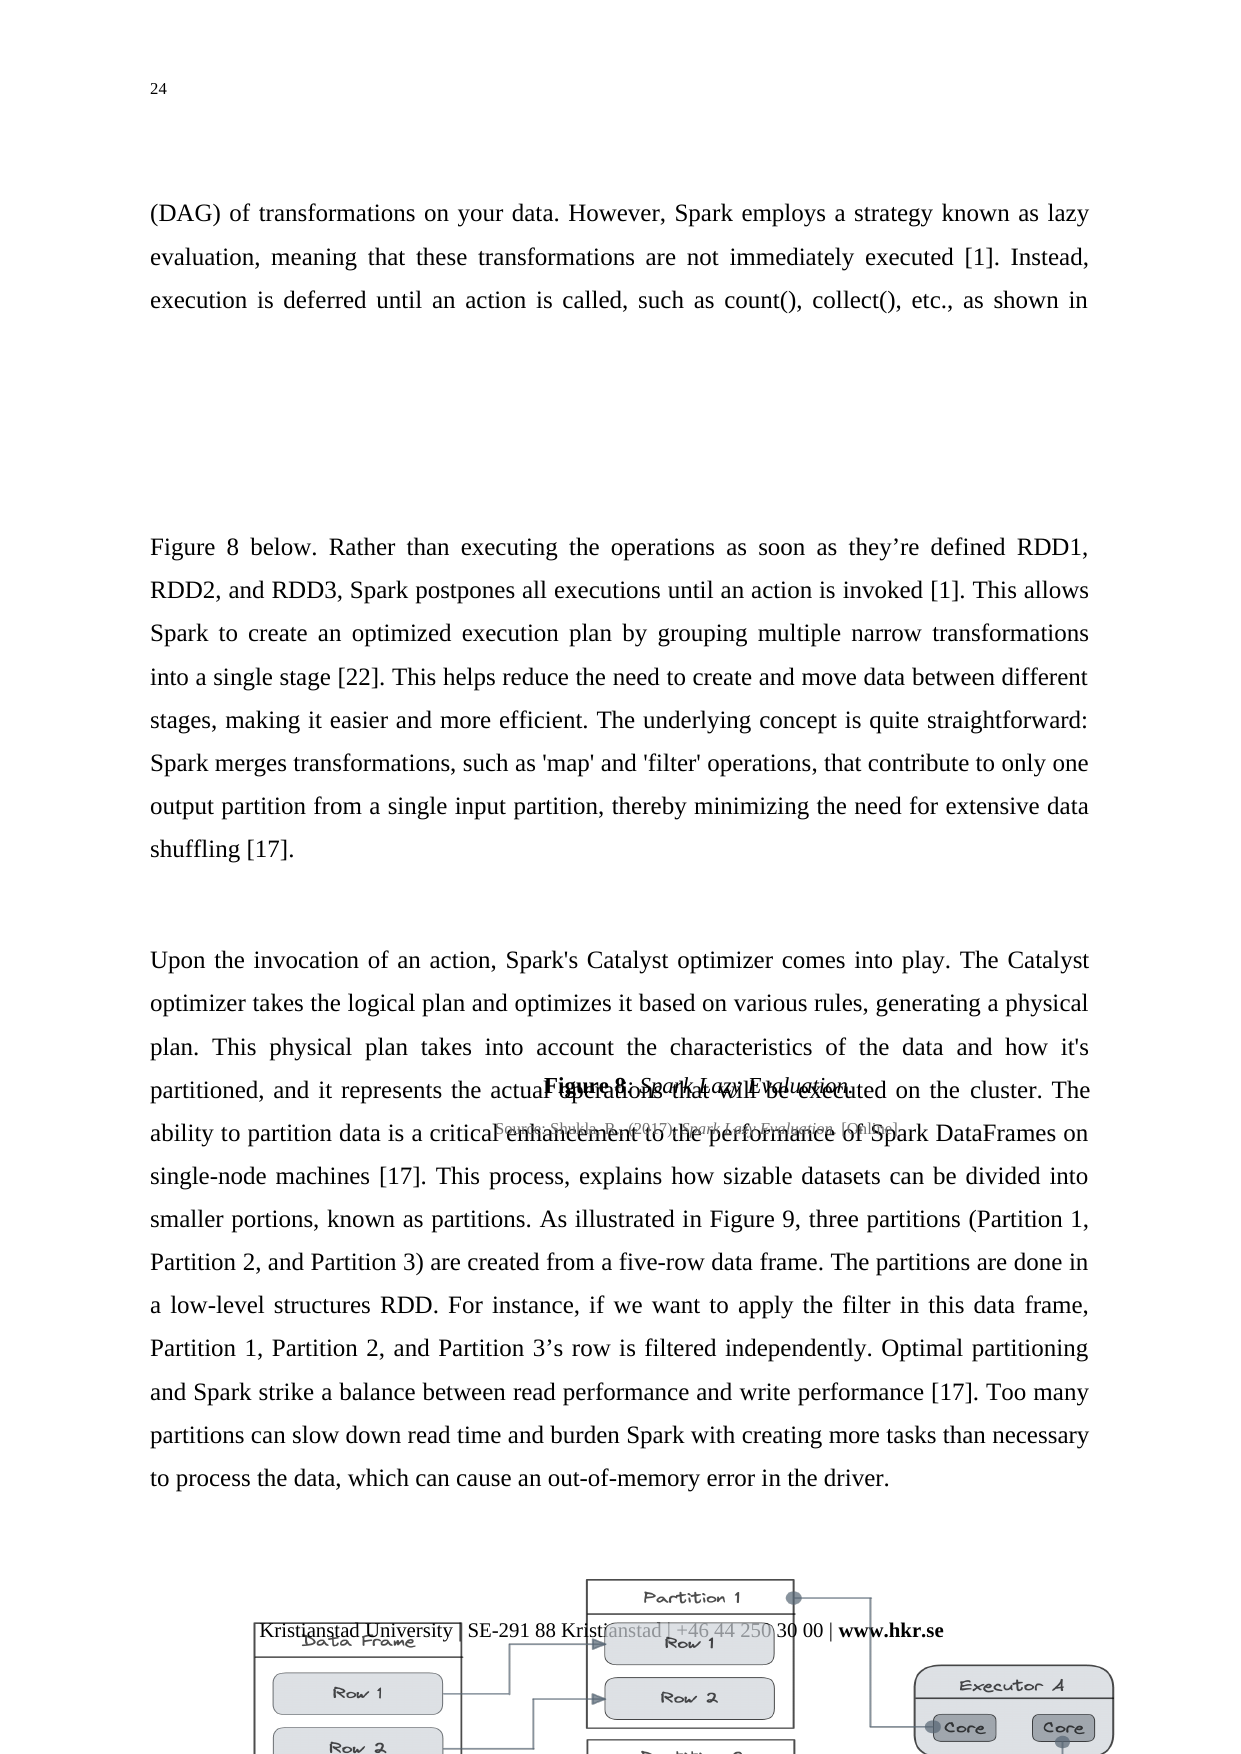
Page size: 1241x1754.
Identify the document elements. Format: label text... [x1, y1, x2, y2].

picture [245, 1572, 1125, 1754]
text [150, 198, 1090, 863]
text Upon the invocation of an action, Spark's Catalyst optimizer comes into play. The Catalyst optimizer takes the logical plan and optimizes it based on various rules, generating a physical plan. This physical plan takes into account the characteristics of the data and how it's partitioned, and it represents the actual operations that will be executed on the cluster. The ability to partition data is a critical enhancement to the performance of Spark DataFrames on single-node machines [17]. This process, explains how sizable datasets can be divided into smaller portions, known as partitions. As illustrated in Figure 9, three partitions (Partition 1, Partition 2, and Partition 3) are created from a five-row data frame. The partitions are done in a low-level structures RDD. For instance, if we want to apply the filter in this data frame, Partition 1, Partition 2, and Partition 3’s row is filtered independently. Optimal partitioning and Spark strike a balance between read performance and write performance [17]. Too many partitions can slow down read time and burden Spark with creating more tasks than necessary to process the data, which can cause an out-of-memory error in the driver. [150, 945, 1090, 1492]
